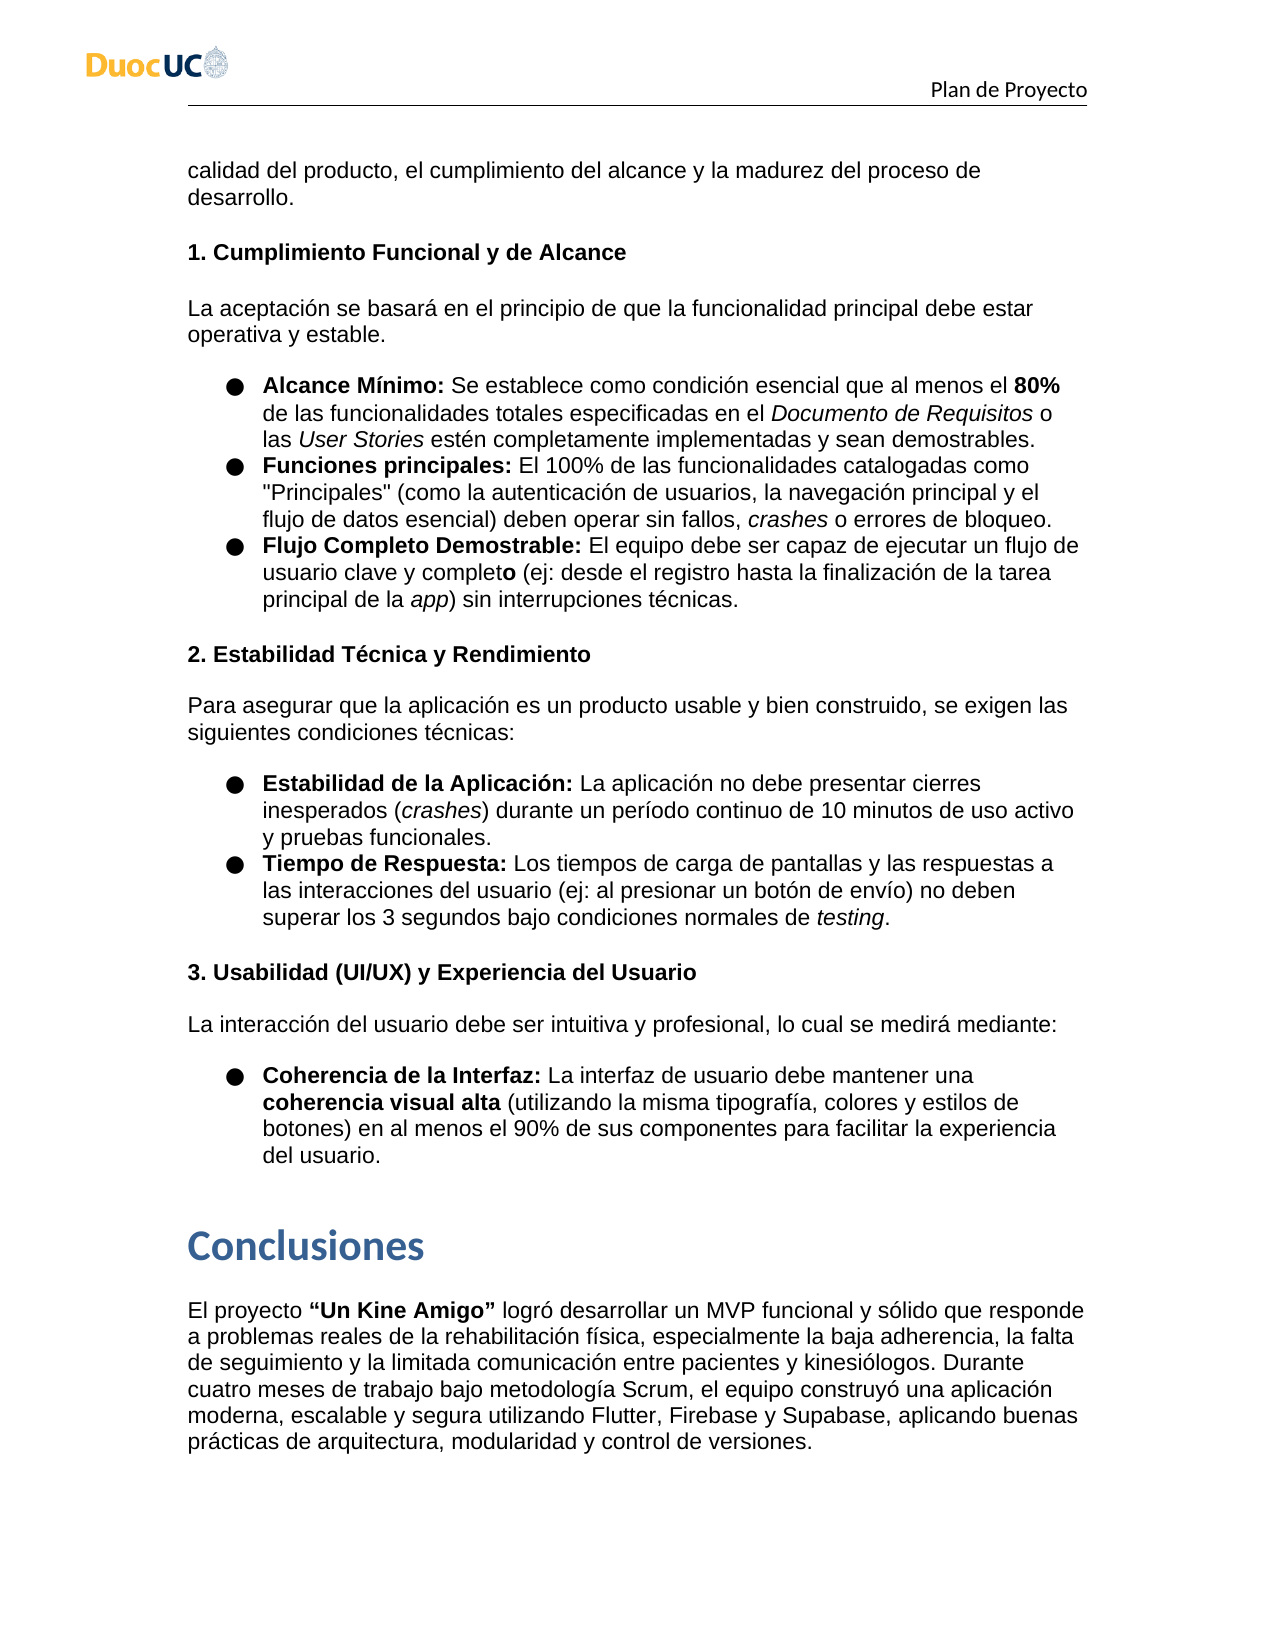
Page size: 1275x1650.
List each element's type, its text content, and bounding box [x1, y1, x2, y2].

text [187, 157, 1087, 210]
text La aceptación se basará en el principio de que la funcionalidad principal debe estar operativa y estable. [187, 294, 1087, 347]
subtitle 2. Estabilidad Técnica y Rendimiento [187, 641, 1087, 667]
subtitle Conclusiones [187, 1218, 1087, 1272]
list Alcance Mínimo: Se establece como condición esencial que al menos el 80% de las funcionalidades totales especificadas en el Documento de Requisitos o las User Stories estén completamente implementadas y sean demostrables. [225, 372, 1087, 452]
subtitle 1. Cumplimiento Funcional y de Alcance [187, 239, 1087, 265]
text La interacción del usuario debe ser intuitiva y profesional, lo cual se medirá mediante: [187, 1011, 1087, 1037]
list Tiempo de Respuesta: Los tiempos de carga de pantallas y las respuestas a las interacciones del usuario (ej: al presionar un botón de envío) no deben superar los 3 segundos bajo condiciones normales de testing. [225, 850, 1087, 930]
text El proyecto “Un Kine Amigo” logró desarrollar un MVP funcional y sólido que responde a problemas reales de la rehabilitación física, especialmente la baja adherencia, la falta de seguimiento y la limitada comunicación entre pacientes y kinesiólogos. Durante cuatro meses de trabajo bajo metodología Scrum, el equipo construyó una aplicación moderna, escalable y segura utilizando Flutter, Firebase y Supabase, aplicando buenas prácticas de arquitectura, modularidad y control de versiones. [187, 1297, 1087, 1455]
list Flujo Completo Demostrable: El equipo debe ser capaz de ejecutar un flujo de usuario clave y completo (ej: desde el registro hasta la finalización de la tarea principal de la app) sin interrupciones técnicas. [225, 532, 1087, 612]
list Funciones principales: El 100% de las funcionalidades catalogadas como "Principales" (como la autenticación de usuarios, la navegación principal y el flujo de datos esencial) deben operar sin fallos, crashes o errores de bloqueo. [225, 452, 1087, 532]
text Para asegurar que la aplicación es un producto usable y bien construido, se exigen las siguientes condiciones técnicas: [187, 692, 1087, 745]
list Estabilidad de la Aplicación: La aplicación no debe presentar cierres inesperados (crashes) durante un período continuo de 10 minutos de uso activo y pruebas funcionales. [225, 770, 1087, 850]
picture [79, 42, 233, 81]
subtitle 3. Usabilidad (UI/UX) y Experiencia del Usuario [187, 959, 1087, 986]
list Coherencia de la Interfaz: La interfaz de usuario debe mantener una coherencia visual alta (utilizando la misma tipografía, colores y estilos de botones) en al menos el 90% de sus componentes para facilitar la experiencia del usuario. [225, 1062, 1087, 1168]
